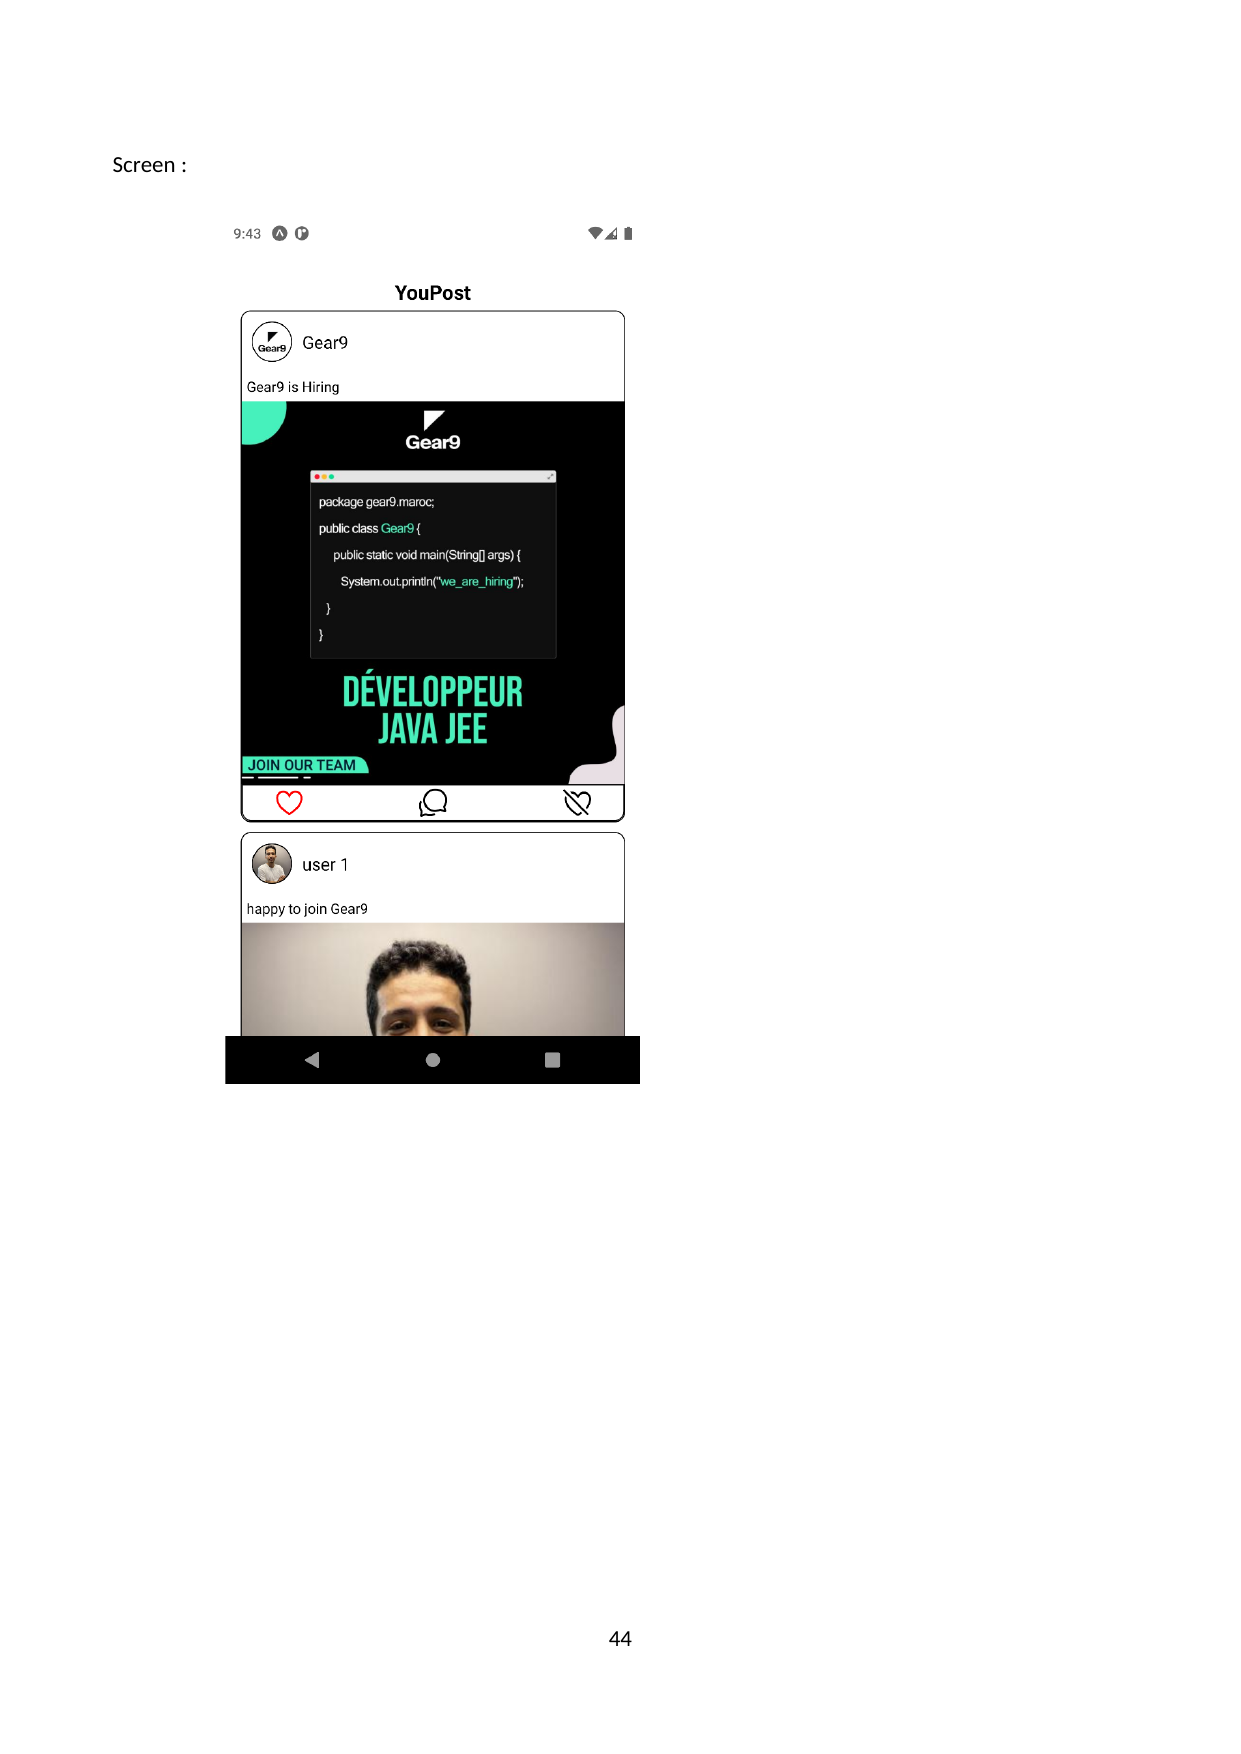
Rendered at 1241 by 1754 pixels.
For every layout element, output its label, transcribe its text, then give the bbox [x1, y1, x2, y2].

picture [225, 208, 640, 1084]
text Screen : [112, 150, 1128, 178]
